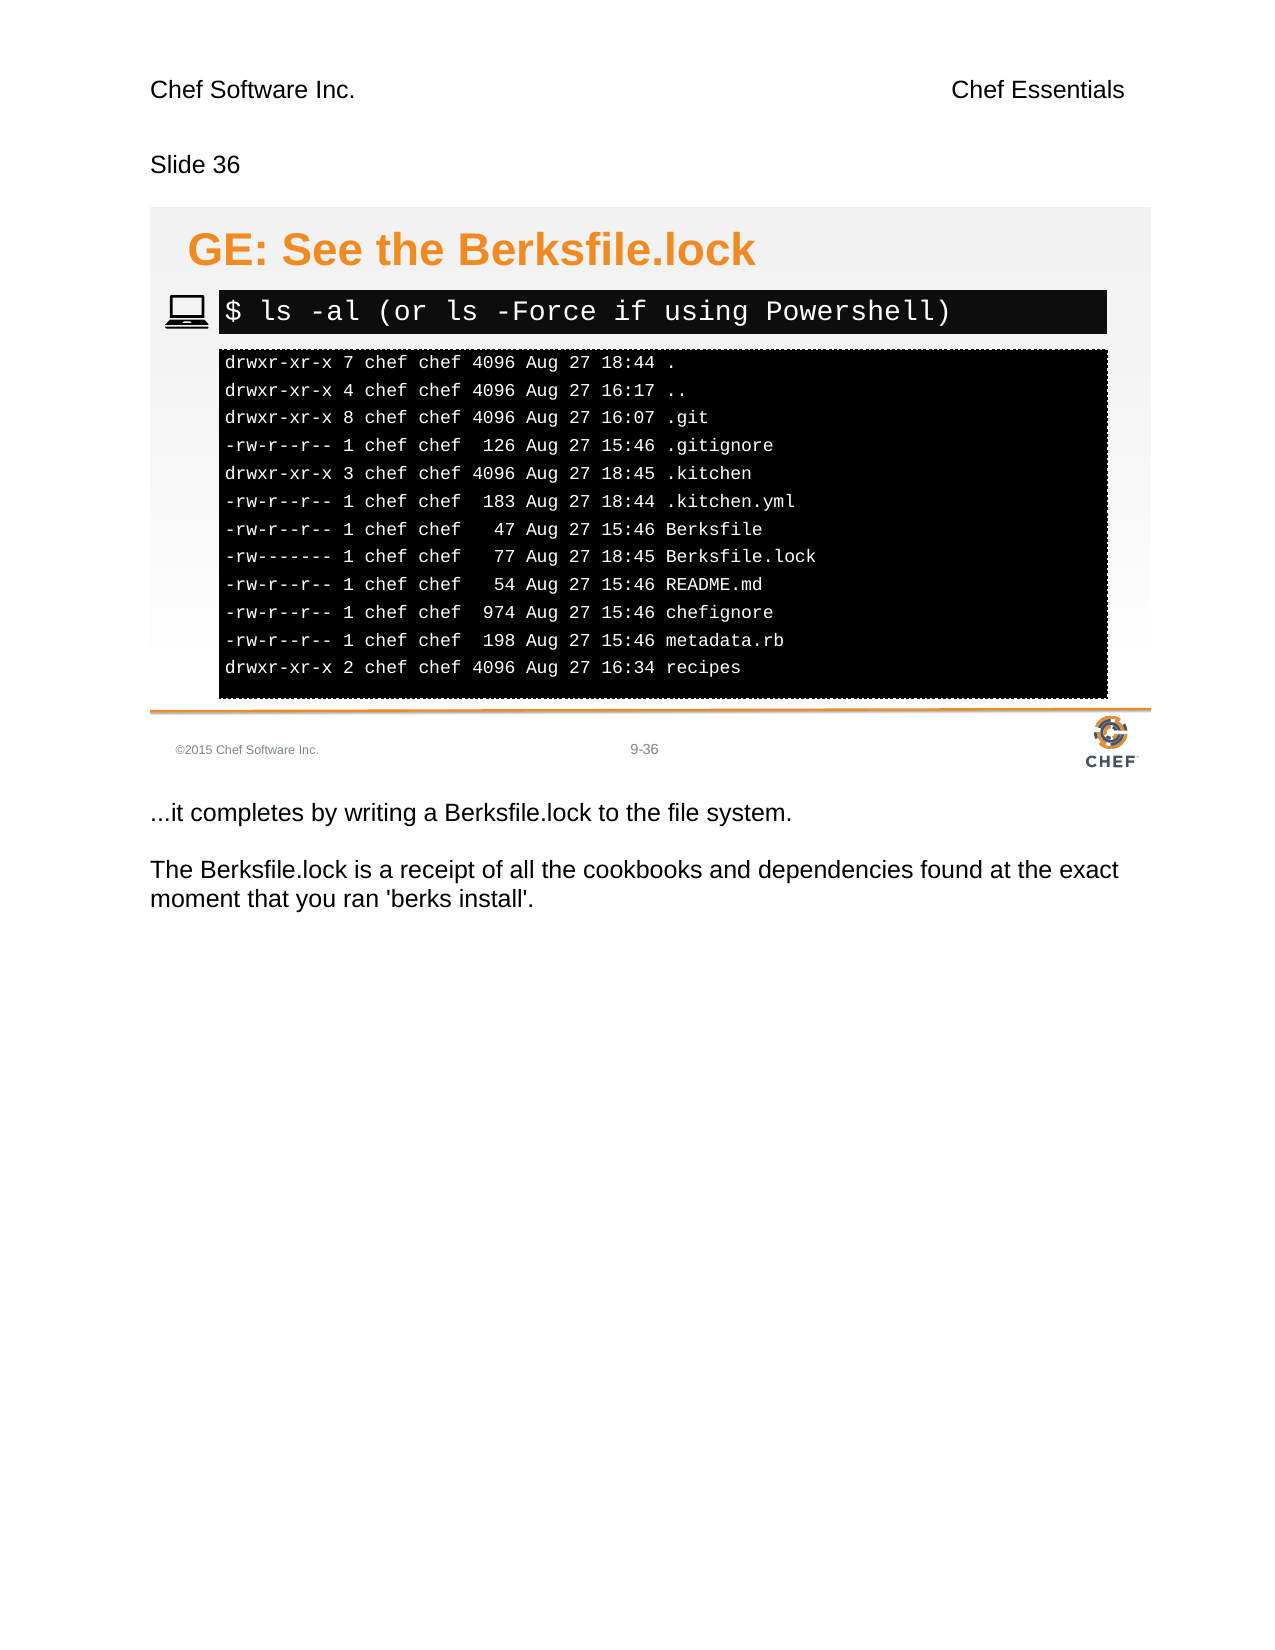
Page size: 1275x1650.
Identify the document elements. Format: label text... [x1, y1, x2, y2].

text Slide 36 [150, 150, 1125, 179]
text ...it completes by writing a Berksfile.lock to the file system. [150, 798, 1125, 826]
text The Berksfile.lock is a receipt of all the cookbooks and dependencies found at the exact moment that you ran 'berks install'. [150, 855, 1125, 913]
